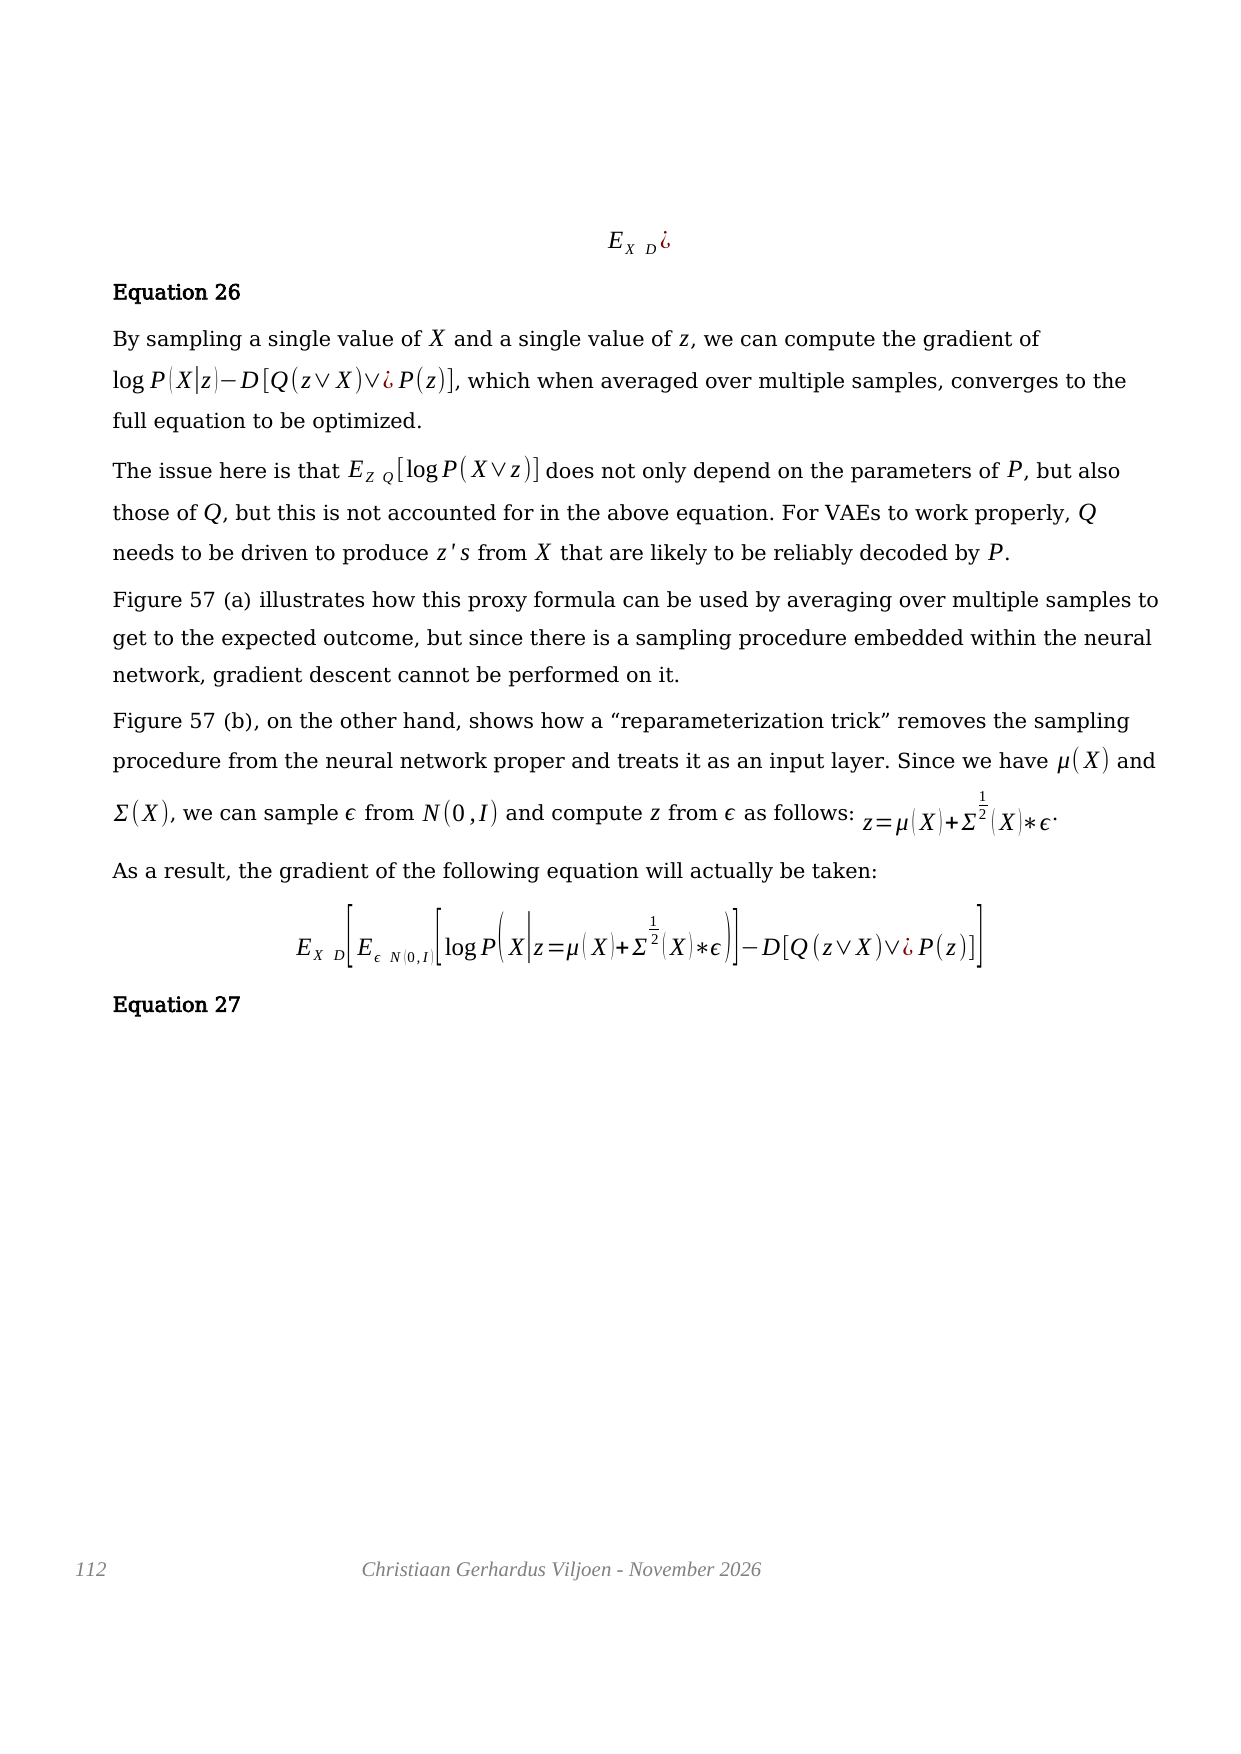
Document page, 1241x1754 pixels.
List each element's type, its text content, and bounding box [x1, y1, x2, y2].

text Equation 26 [112, 279, 1165, 304]
text Equation 27 [112, 991, 1165, 1016]
text By sampling a single value of and a single value of , we can compute the gradient of , which when averaged over multiple samples, converges to the full equation to be optimized. [112, 324, 1165, 433]
text The issue here is that does not only depend on the parameters of , but also those of , but this is not accounted for in the above equation. For VAEs to work properly, needs to be driven to produce from that are likely to be reliably decoded by . [112, 454, 1165, 566]
text Figure 57 (a) illustrates how this proxy formula can be used by averaging over multiple samples to get to the expected outcome, but since there is a sampling procedure embedded within the neural network, gradient descent cannot be performed on it. [112, 587, 1165, 687]
text As a result, the gradient of the following equation will actually be taken: [112, 858, 1165, 883]
text Figure 57 (b), on the other hand, shows how a “reparameterization trick” removes the sampling procedure from the neural network proper and treats it as an input layer. Since we have and , we can sample from and compute from as follows: . [112, 708, 1165, 837]
